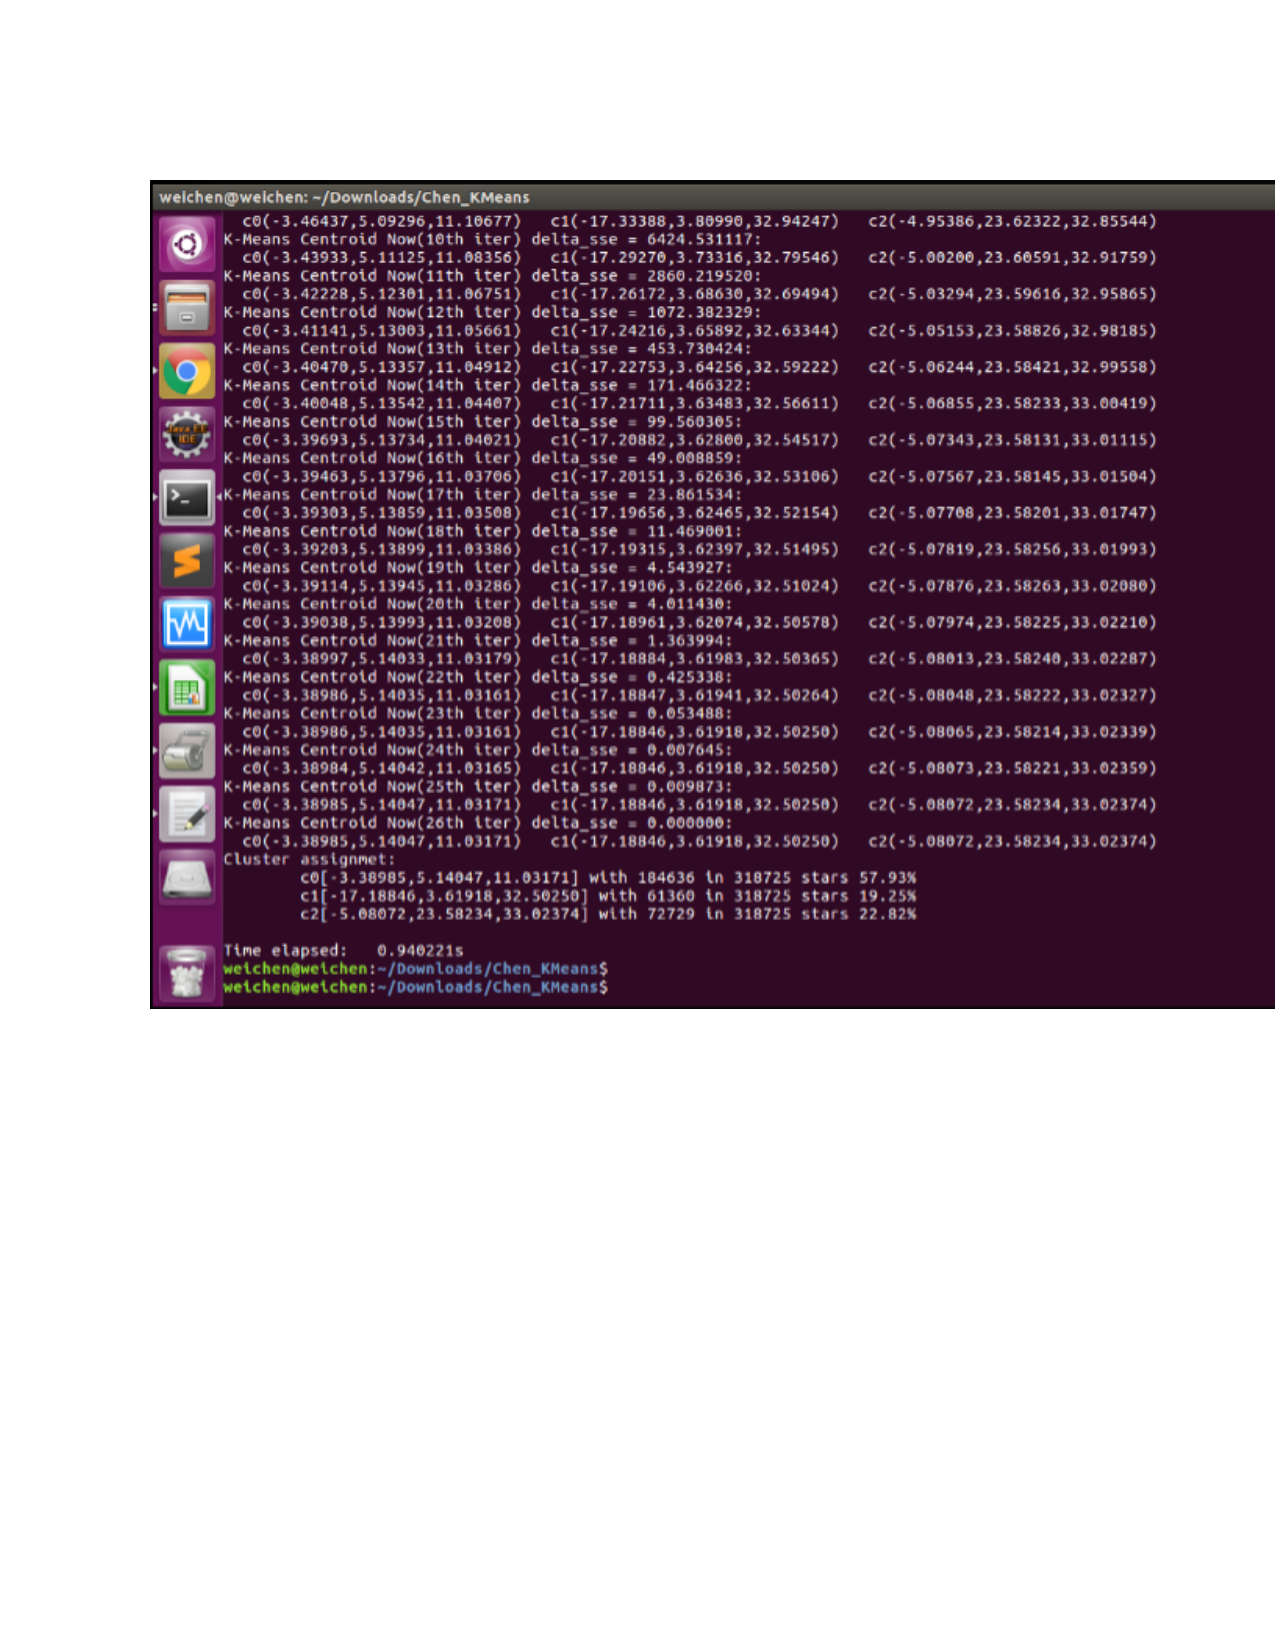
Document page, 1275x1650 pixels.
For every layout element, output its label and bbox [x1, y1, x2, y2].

picture [150, 180, 1275, 1009]
